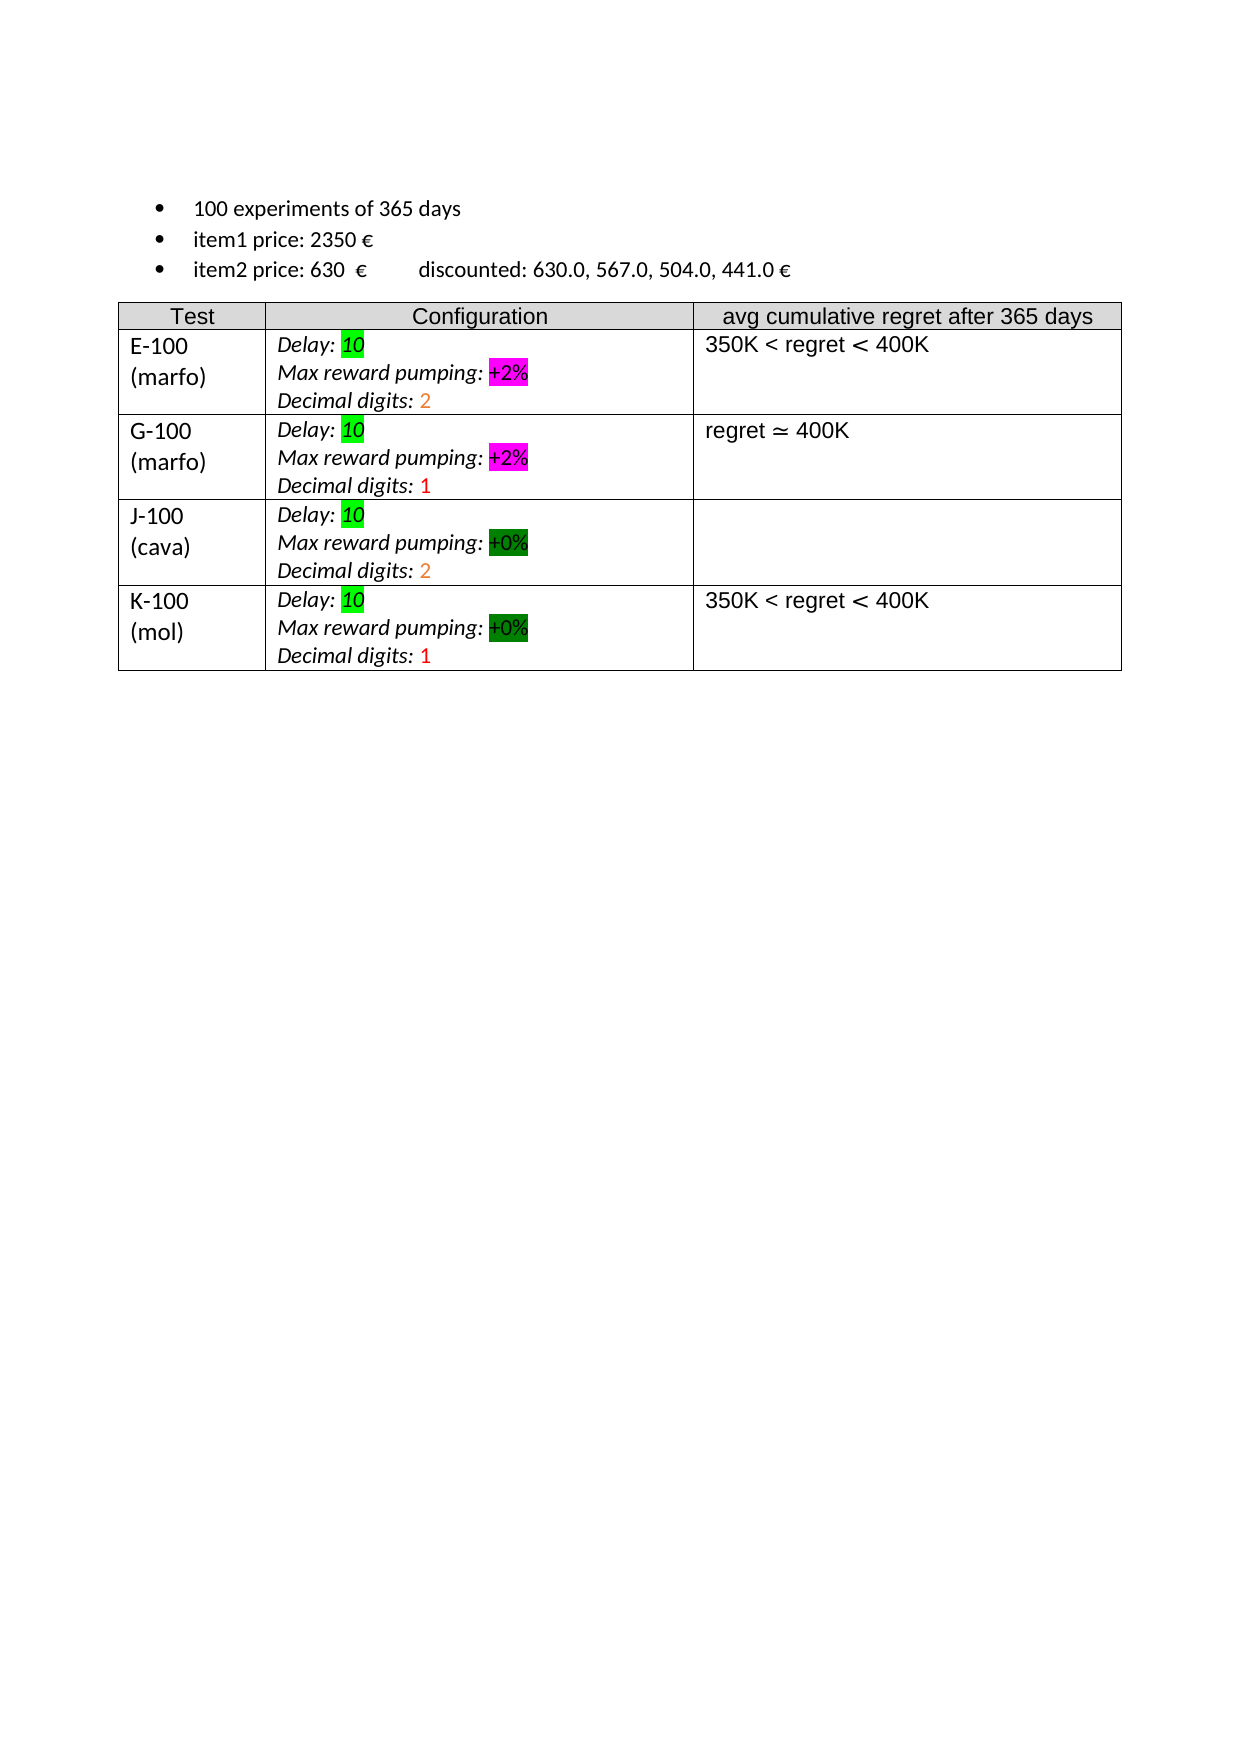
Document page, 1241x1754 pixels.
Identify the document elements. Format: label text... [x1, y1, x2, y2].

table_cell G-100 (marfo) [119, 415, 265, 499]
table_cell Delay: 10 Max reward pumping: +0% Decimal digits: 1 [266, 586, 693, 669]
table_header Configuration [266, 303, 693, 329]
table_cell E-100 (marfo) [119, 330, 265, 414]
list item2 price: 630 € discounted: 630.0, 567.0, 504.0, 441.0 € [156, 255, 1122, 283]
table_header Test [119, 303, 265, 329]
list item1 price: 2350 € [156, 225, 1122, 253]
table_cell [694, 500, 1121, 584]
table_cell regret ≃ 400K [694, 415, 1121, 499]
table_cell 350K < regret < 400K [694, 586, 1121, 669]
table_cell Delay: 10 Max reward pumping: +0% Decimal digits: 2 [266, 500, 693, 584]
table_cell 350K < regret < 400K [694, 330, 1121, 414]
table_cell K-100 (mol) [119, 586, 265, 669]
table_cell J-100 (cava) [119, 500, 265, 584]
table_header avg cumulative regret after 365 days [694, 303, 1121, 329]
table_cell Delay: 10 Max reward pumping: +2% Decimal digits: 2 [266, 330, 693, 414]
list 100 experiments of 365 days [156, 194, 1122, 222]
table_cell Delay: 10 Max reward pumping: +2% Decimal digits: 1 [266, 415, 693, 499]
